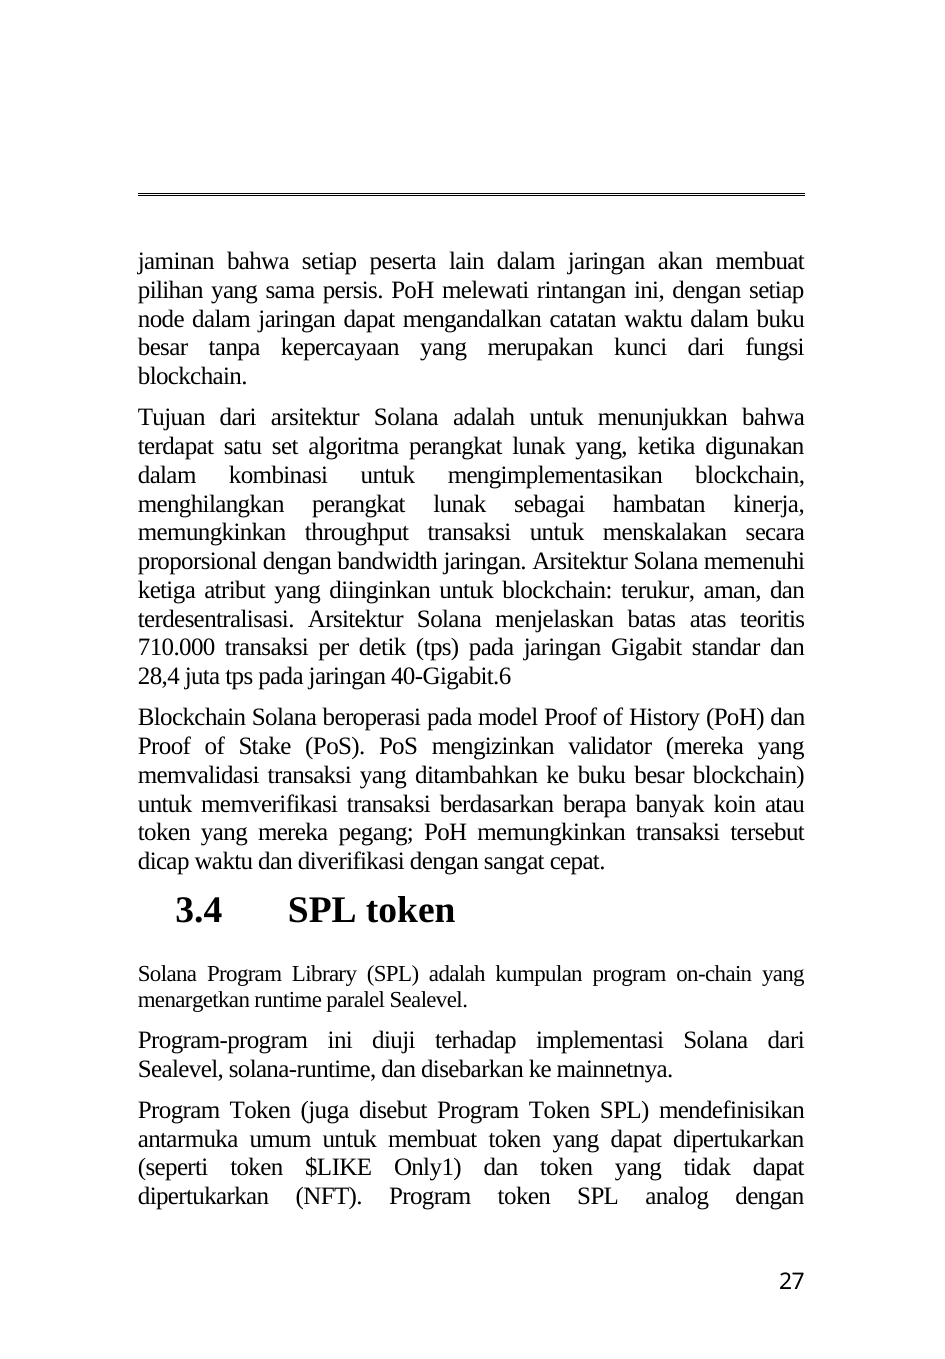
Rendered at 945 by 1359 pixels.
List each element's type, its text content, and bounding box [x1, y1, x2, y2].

text Blockchain Solana beroperasi pada model Proof of History (PoH) dan Proof of Stake (PoS). PoS mengizinkan validator (mereka yang memvalidasi transaksi yang ditambahkan ke buku besar blockchain) untuk memverifikasi transaksi berdasarkan berapa banyak koin atau token yang mereka pegang; PoH memungkinkan transaksi tersebut dicap waktu dan diverifikasi dengan sangat cepat. [138, 702, 805, 875]
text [138, 246, 805, 390]
text Program-program ini diuji terhadap implementasi Solana dari Sealevel, solana-runtime, dan disebarkan ke mainnetnya. [138, 1025, 805, 1082]
text Solana Program Library (SPL) adalah kumpulan program on-chain yang menargetkan runtime paralel Sealevel. [138, 960, 805, 1012]
text Tujuan dari arsitektur Solana adalah untuk menunjukkan bahwa terdapat satu set algoritma perangkat lunak yang, ketika digunakan dalam kombinasi untuk mengimplementasikan blockchain, menghilangkan perangkat lunak sebagai hambatan kinerja, memungkinkan throughput transaksi untuk menskalakan secara proporsional dengan bandwidth jaringan. Arsitektur Solana memenuhi ketiga atribut yang diinginkan untuk blockchain: terukur, aman, dan terdesentralisasi. Arsitektur Solana menjelaskan batas atas teoritis 710.000 transaksi per detik (tps) pada jaringan Gigabit standar dan 28,4 juta tps pada jaringan 40-Gigabit.6 [138, 402, 805, 690]
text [138, 1095, 805, 1210]
subtitle SPL token [175, 887, 805, 931]
